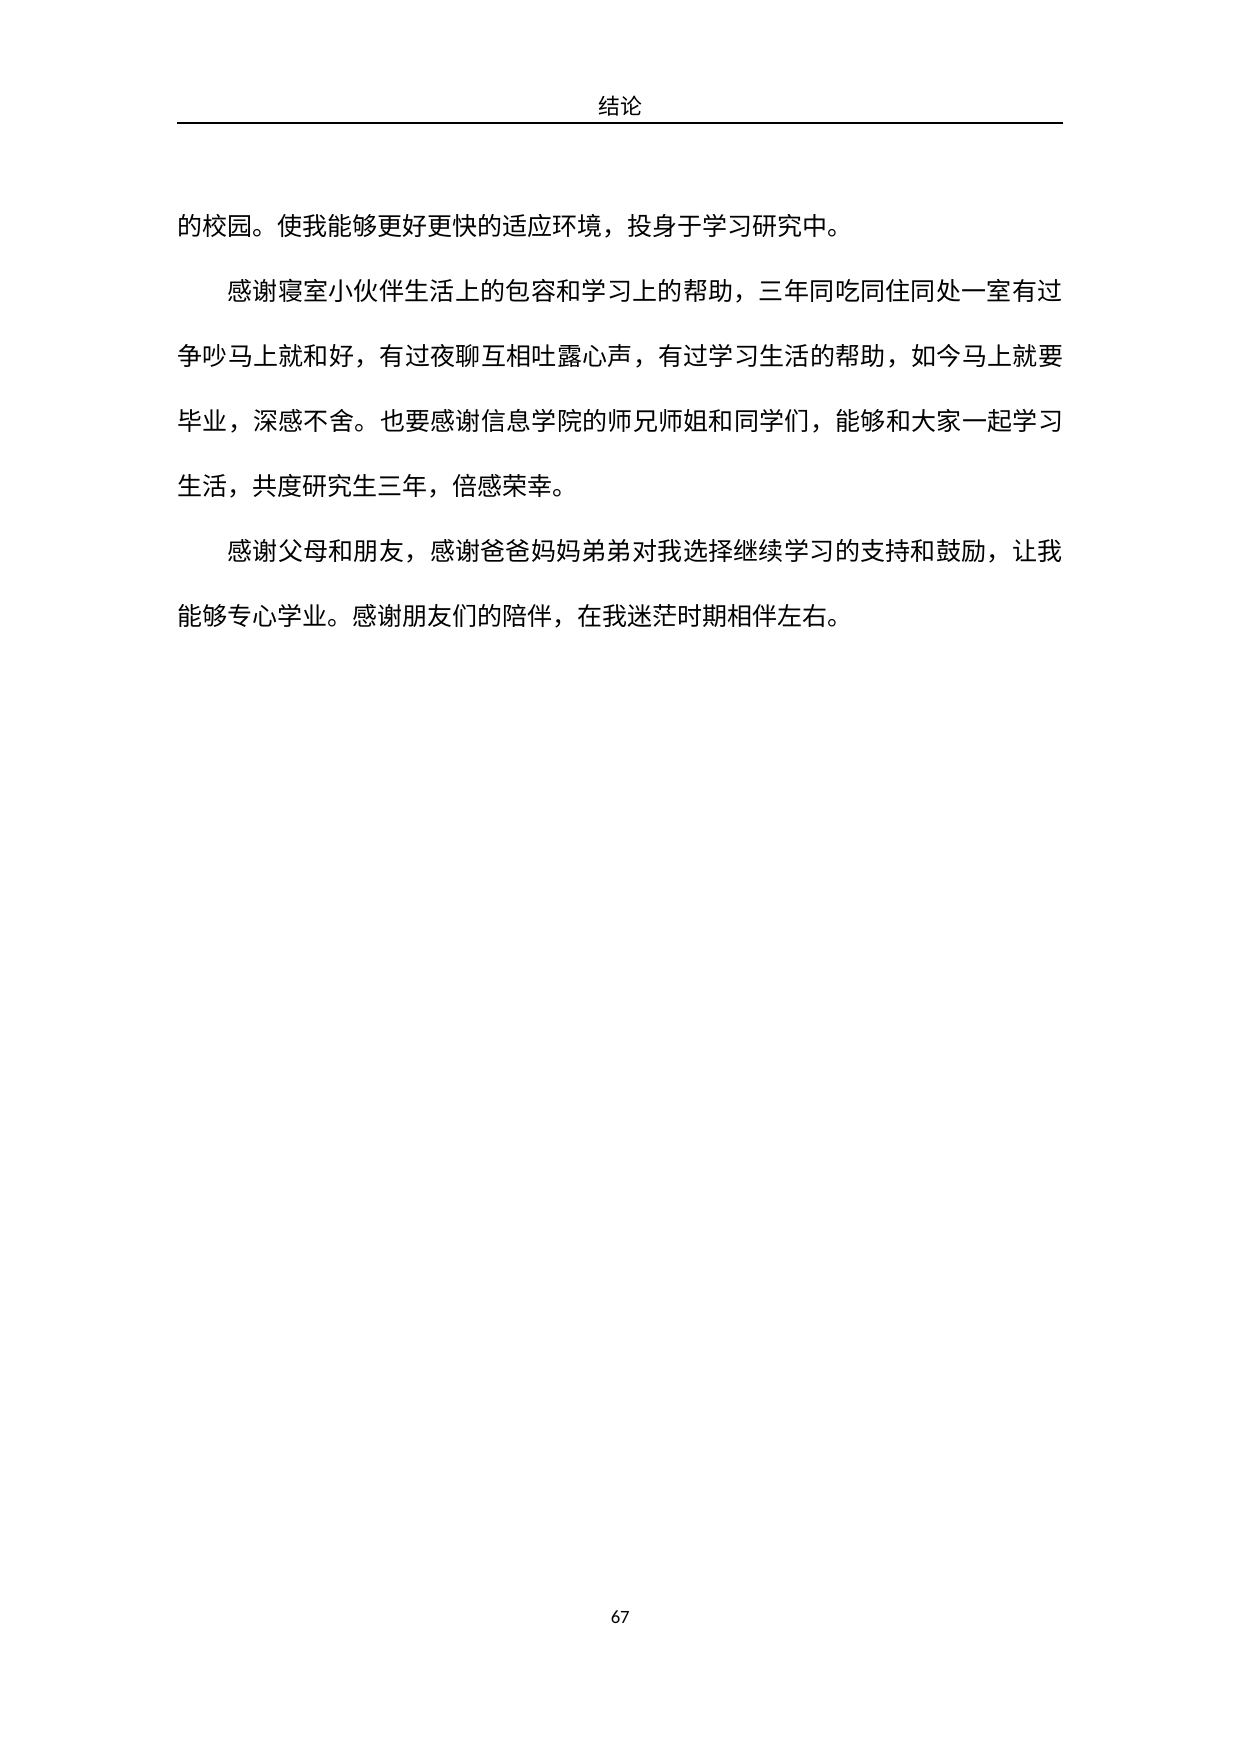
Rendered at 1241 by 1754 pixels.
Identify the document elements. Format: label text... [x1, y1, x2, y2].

text 感谢父母和朋友，感谢爸爸妈妈弟弟对我选择继续学习的支持和鼓励，让我能够专心学业。感谢朋友们的陪伴，在我迷茫时期相伴左右。 [177, 517, 1063, 647]
text 感谢寝室小伙伴生活上的包容和学习上的帮助，三年同吃同住同处一室有过争吵马上就和好，有过夜聊互相吐露心声，有过学习生活的帮助，如今马上就要毕业，深感不舍。也要感谢信息学院的师兄师姐和同学们，能够和大家一起学习、生活，共度研究生三年，倍感荣幸。 [177, 257, 1063, 517]
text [177, 192, 1063, 257]
